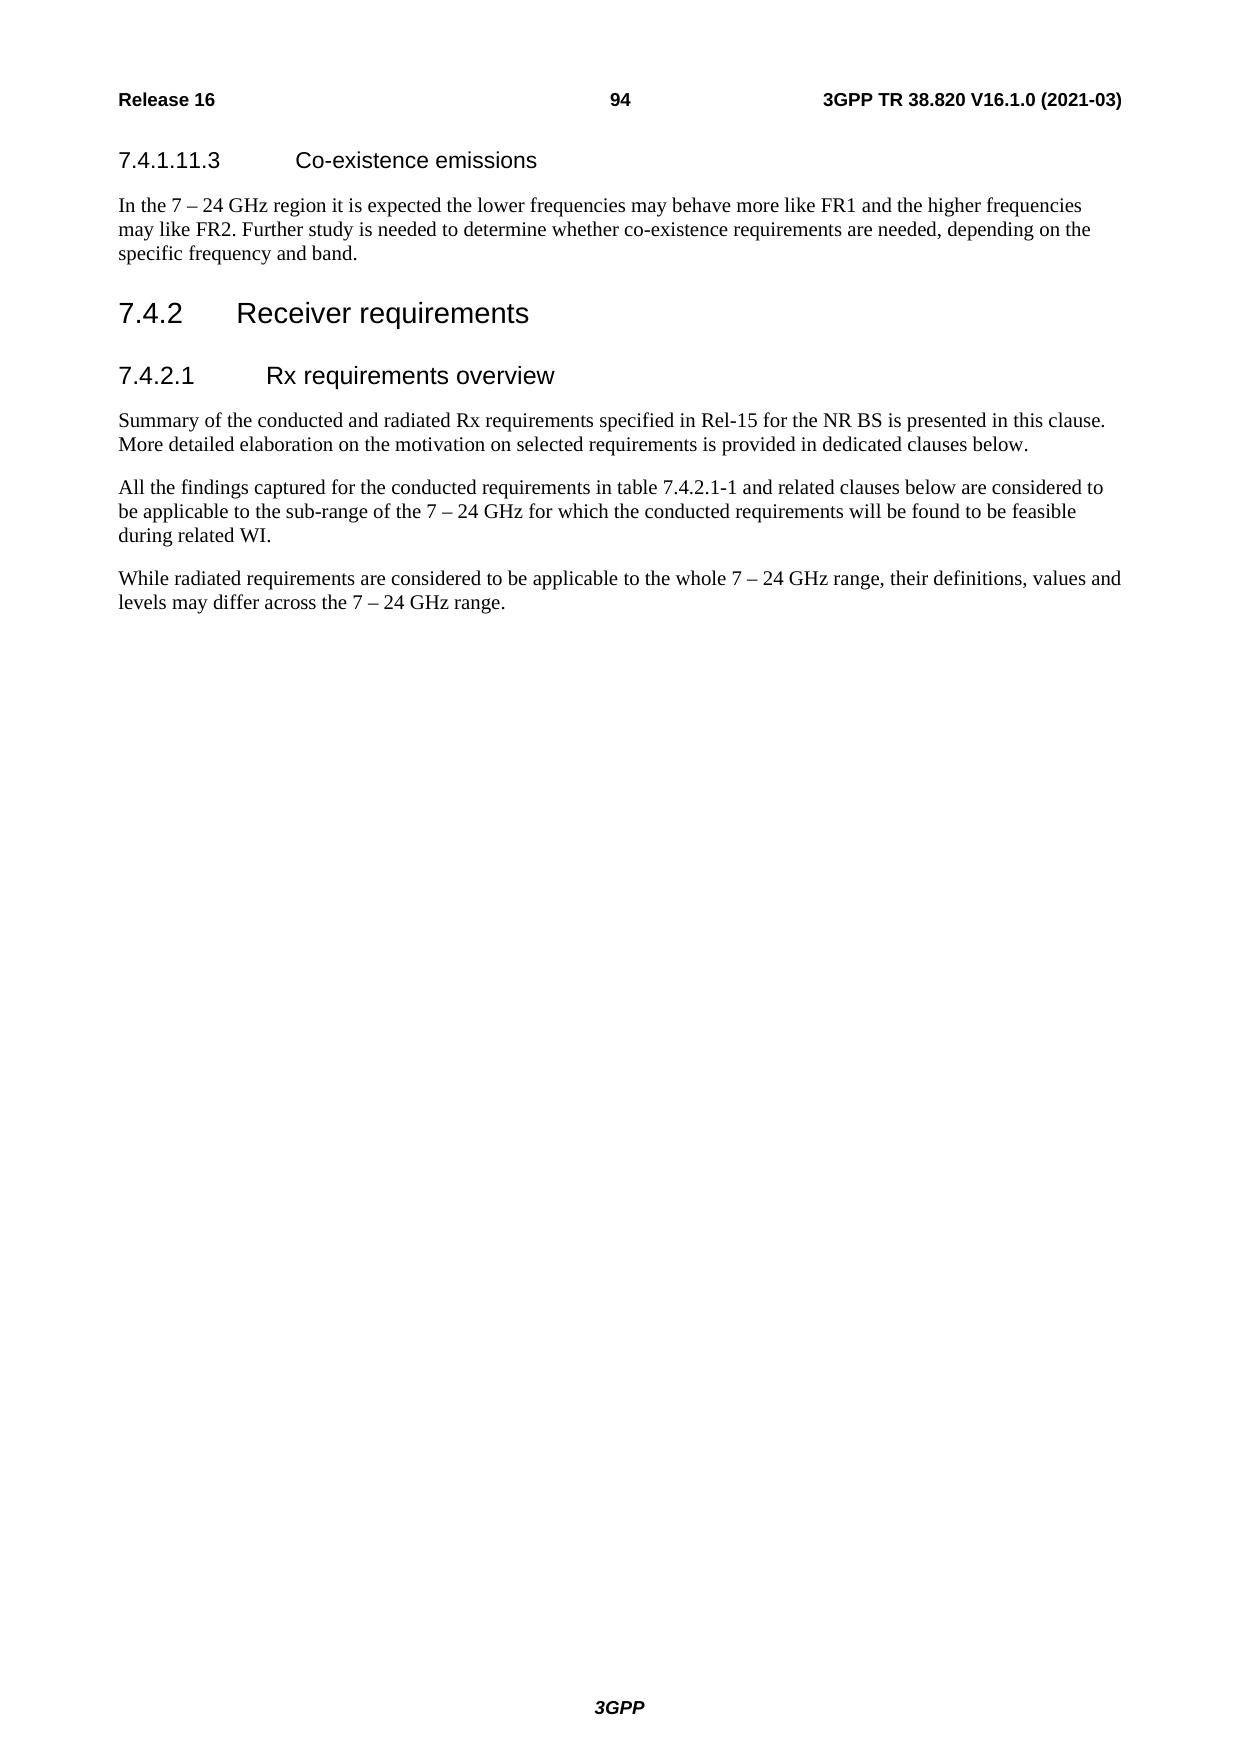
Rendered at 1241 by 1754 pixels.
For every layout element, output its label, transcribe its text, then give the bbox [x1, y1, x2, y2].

text In the 7 – 24 GHz region it is expected the lower frequencies may behave more like FR1 and the higher frequencies may like FR2. Further study is needed to determine whether co-existence requirements are needed, depending on the specific frequency and band. [118, 193, 1122, 265]
text All the findings captured for the conducted requirements in table 7.4.2.1-1 and related clauses below are considered to be applicable to the sub-range of the 7 – 24 GHz for which the conducted requirements will be found to be feasible during related WI. [118, 475, 1122, 547]
subtitle 7.4.2.1 Rx requirements overview [118, 361, 1122, 389]
subtitle 7.4.2 Receiver requirements [118, 296, 1122, 329]
text While radiated requirements are considered to be applicable to the whole 7 – 24 GHz range, their definitions, values and levels may differ across the 7 – 24 GHz range. [118, 566, 1122, 614]
text Summary of the conducted and radiated Rx requirements specified in Rel-15 for the NR BS is presented in this clause. More detailed elaboration on the motivation on selected requirements is provided in dedicated clauses below. [118, 408, 1122, 456]
subtitle 7.4.1.11.3 Co-existence emissions [118, 147, 1122, 174]
